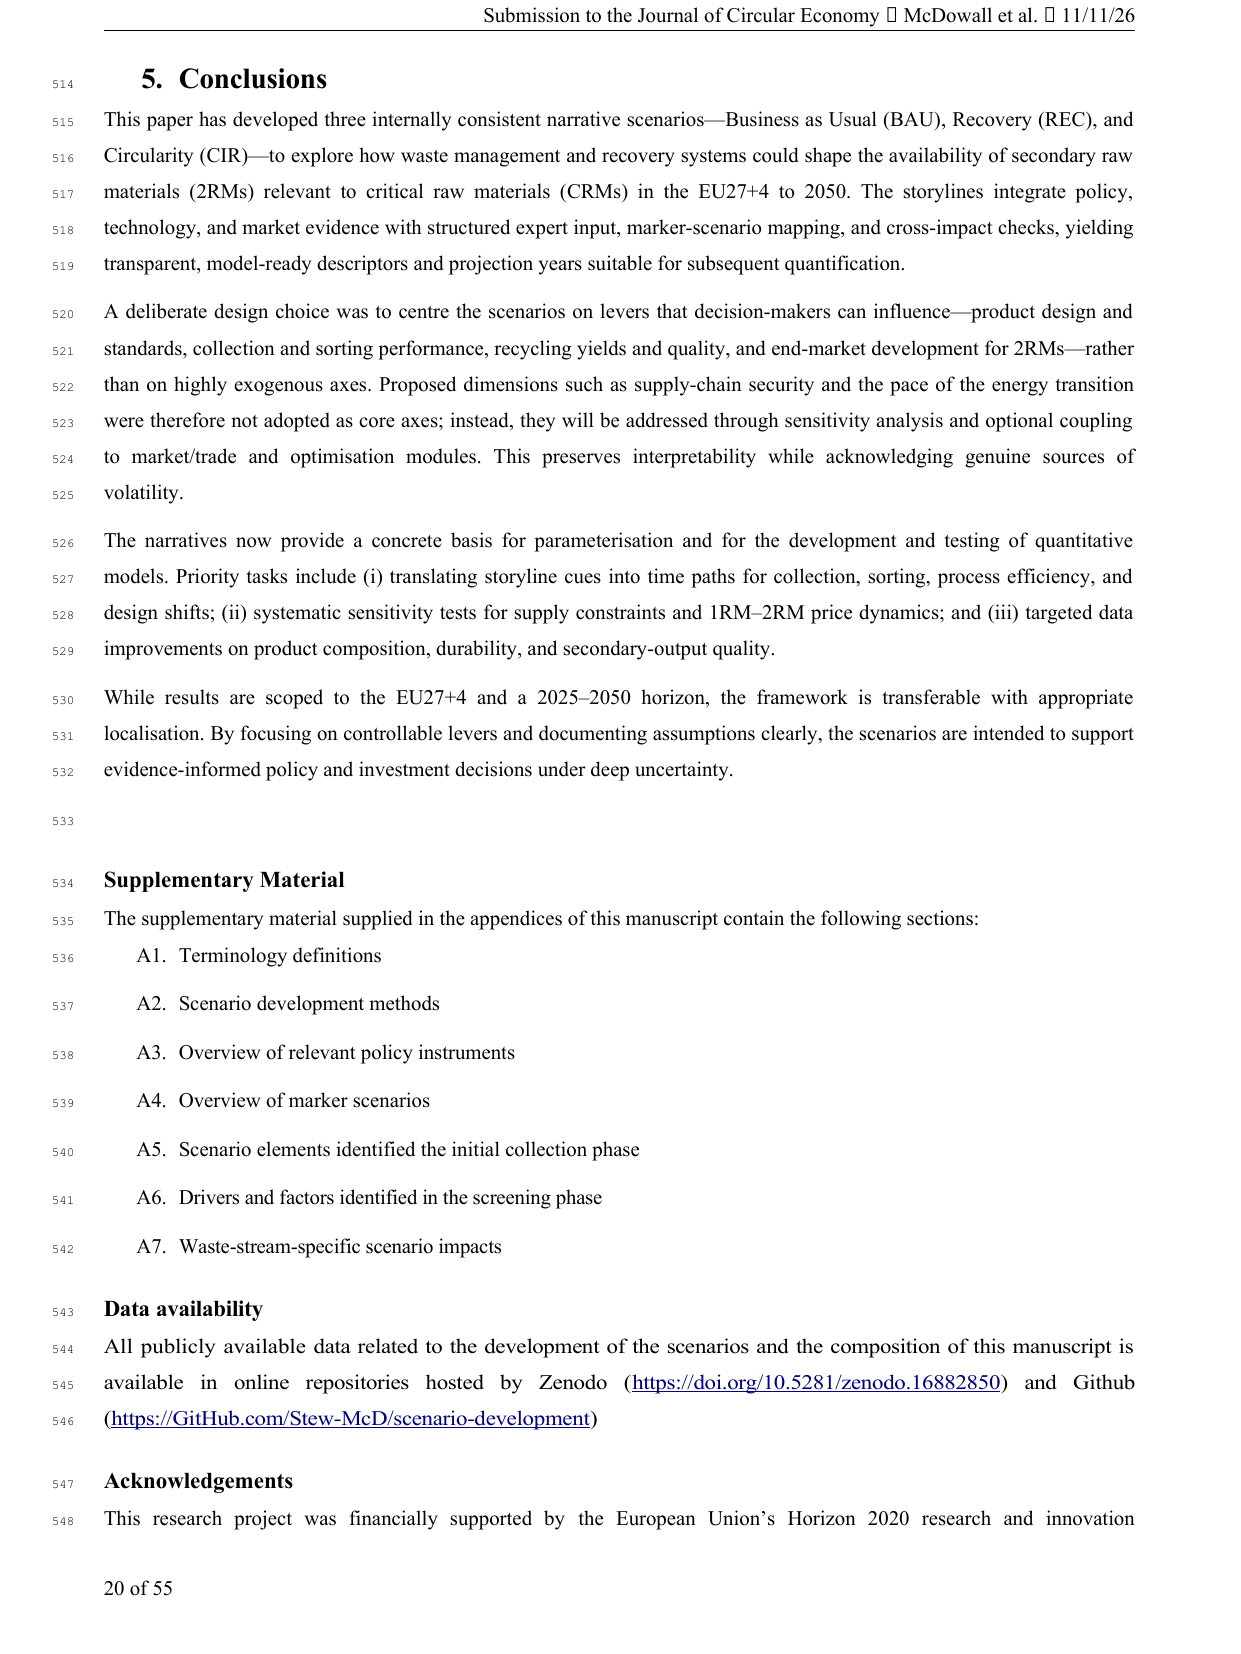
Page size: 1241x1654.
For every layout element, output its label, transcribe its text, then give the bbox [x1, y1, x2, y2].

subtitle Data availability [103, 1295, 1135, 1321]
subtitle Supplementary Material [103, 867, 1135, 893]
subtitle Acknowledgements [103, 1467, 1135, 1493]
list Waste-stream-specific scenario impacts [136, 1234, 1135, 1258]
list Scenario development methods [136, 991, 1135, 1015]
text A deliberate design choice was to centre the scenarios on levers that decision-makers can influence—product design and standards, collection and sorting performance, recycling yields and quality, and end-market development for 2RMs—rather than on highly exogenous axes. Proposed dimensions such as supply-chain security and the pace of the energy transition were therefore not adopted as core axes; instead, they will be addressed through sensitivity analysis and optional coupling to market/trade and optimisation modules. This preserves interpretability while acknowledging genuine sources of volatility. [103, 299, 1135, 504]
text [103, 1506, 1135, 1530]
text This paper has developed three internally consistent narrative scenarios—Business as Usual (BAU), Recovery (REC), and Circularity (CIR)—to explore how waste management and recovery systems could shape the availability of secondary raw materials (2RMs) relevant to critical raw materials (CRMs) in the EU27+4 to 2050. The storylines integrate policy, technology, and market evidence with structured expert input, marker-scenario mapping, and cross-impact checks, yielding transparent, model-ready descriptors and projection years suitable for subsequent quantification. [103, 107, 1135, 275]
list Scenario elements identified the initial collection phase [136, 1137, 1135, 1161]
list Terminology definitions [136, 943, 1135, 967]
text While results are scoped to the EU27+4 and a 2025–2050 horizon, the framework is transferable with appropriate localisation. By focusing on controllable levers and documenting assumptions clearly, the scenarios are intended to support evidence-informed policy and investment decisions under deep uncertainty. [103, 685, 1135, 781]
list Drivers and factors identified in the screening phase [136, 1185, 1135, 1209]
text The supplementary material supplied in the appendices of this manuscript contain the following sections: [103, 905, 1106, 929]
subtitle Conclusions [141, 61, 1135, 94]
text The narratives now provide a concrete basis for parameterisation and for the development and testing of quantitative models. Priority tasks include (i) translating storyline cues into time paths for collection, sorting, process efficiency, and design shifts; (ii) systematic sensitivity tests for supply constraints and 1RM–2RM price dynamics; and (iii) targeted data improvements on product composition, durability, and secondary-output quality. [103, 528, 1135, 660]
text All publicly available data related to the development of the scenarios and the composition of this manuscript is available in online repositories hosted by Zenodo (https://doi.org/10.5281/zenodo.16882850) and Github (https://GitHub.com/Stew-McD/scenario-development) [103, 1334, 1135, 1430]
list Overview of marker scenarios [136, 1088, 1135, 1112]
list Overview of relevant policy instruments [136, 1040, 1135, 1064]
